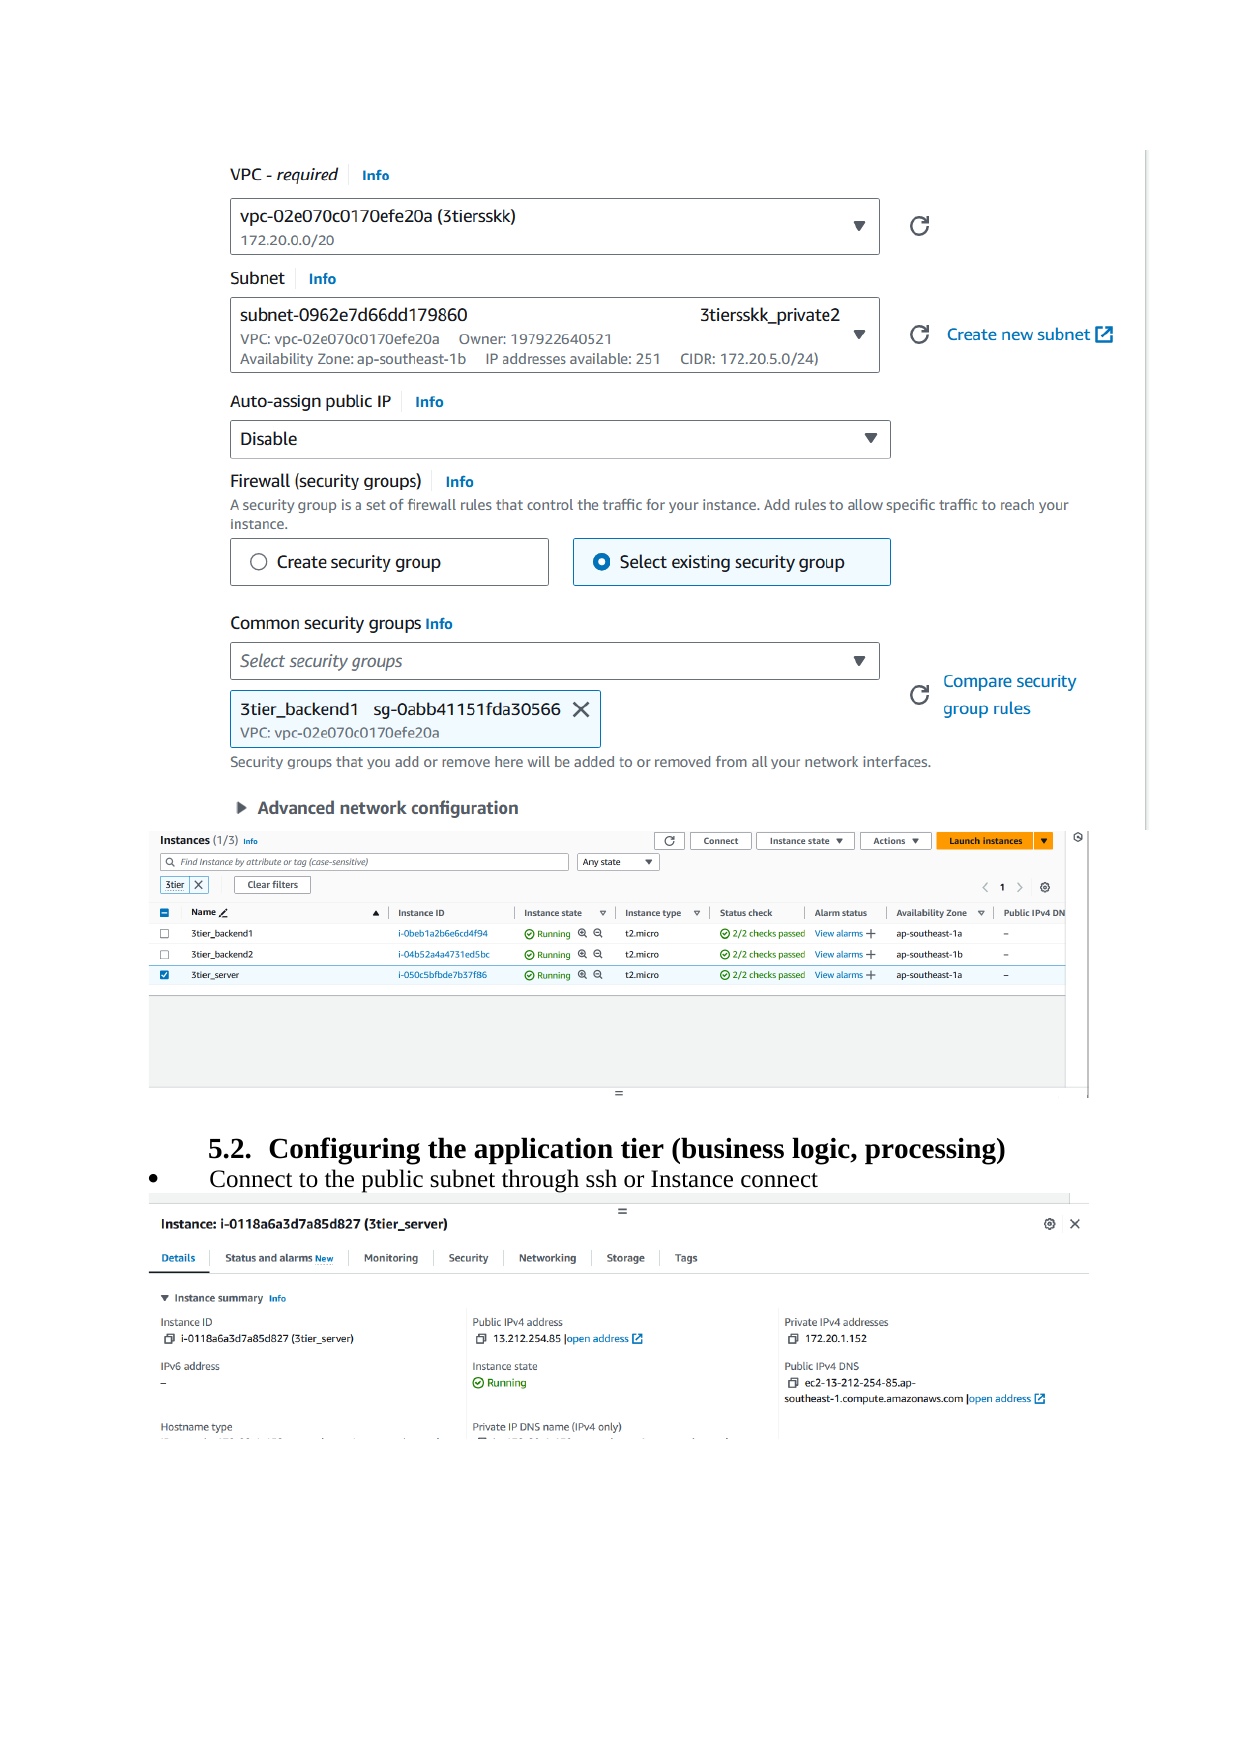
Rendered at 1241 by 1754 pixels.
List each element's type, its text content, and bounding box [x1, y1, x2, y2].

picture [148, 1193, 1089, 1439]
picture [148, 831, 1089, 1098]
list Connect to the public subnet through ssh or Instance connect [149, 1164, 1090, 1193]
picture [209, 150, 1150, 830]
list Configuring the application tier (business logic, processing) [208, 1131, 1090, 1164]
